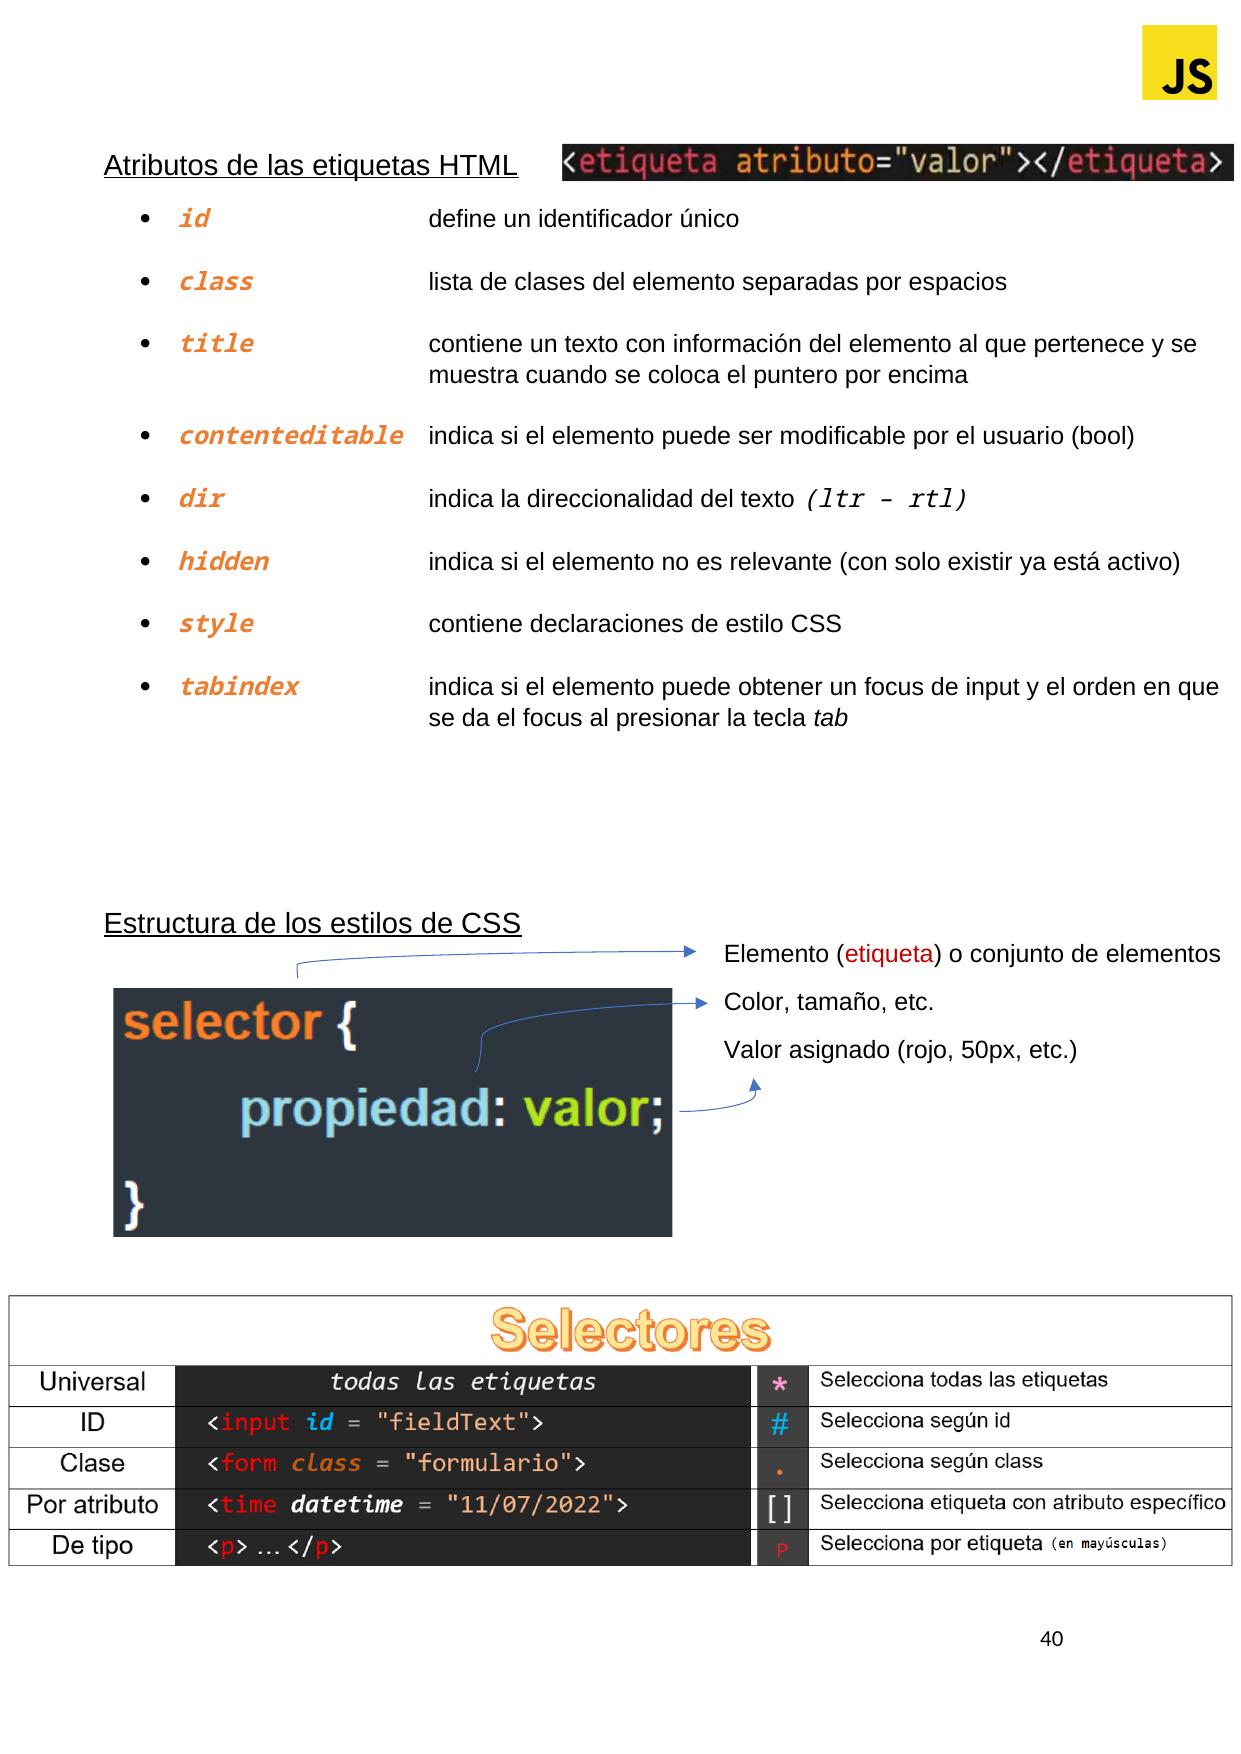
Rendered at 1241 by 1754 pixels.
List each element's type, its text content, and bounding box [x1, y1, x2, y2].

picture [7, 1292, 1235, 1568]
text Valor asignado (rojo, 50px, etc.) [723, 1035, 1226, 1063]
list id define un identificador único [141, 200, 1226, 234]
list hidden indica si el elemento no es relevante (con solo existir ya está activo) [141, 543, 1226, 577]
picture [560, 142, 1235, 182]
picture [113, 988, 673, 1237]
picture [1142, 25, 1218, 100]
text Estructura de los estilos de CSS [103, 906, 1063, 939]
list contenteditable indica si el elemento puede ser modificable por el usuario (bool) [141, 418, 1226, 452]
text Elemento (etiqueta) o conjunto de elementos [723, 939, 1226, 968]
list style contiene declaraciones de estilo CSS [141, 606, 1226, 640]
list tabindex indica si el elemento puede obtener un focus de input y el orden en que se da el focus al presionar la tecla tab [141, 669, 1226, 732]
list dir indica la direccionalidad del texto (ltr – rtl) [141, 480, 1226, 514]
text Atributos de las etiquetas HTML [103, 148, 560, 181]
text Color, tamaño, etc. [723, 987, 1226, 1016]
list class lista de clases del elemento separadas por espacios [141, 263, 1226, 297]
list title contiene un texto con información del elemento al que pertenece y se muestra cuando se coloca el puntero por encima [141, 326, 1226, 389]
